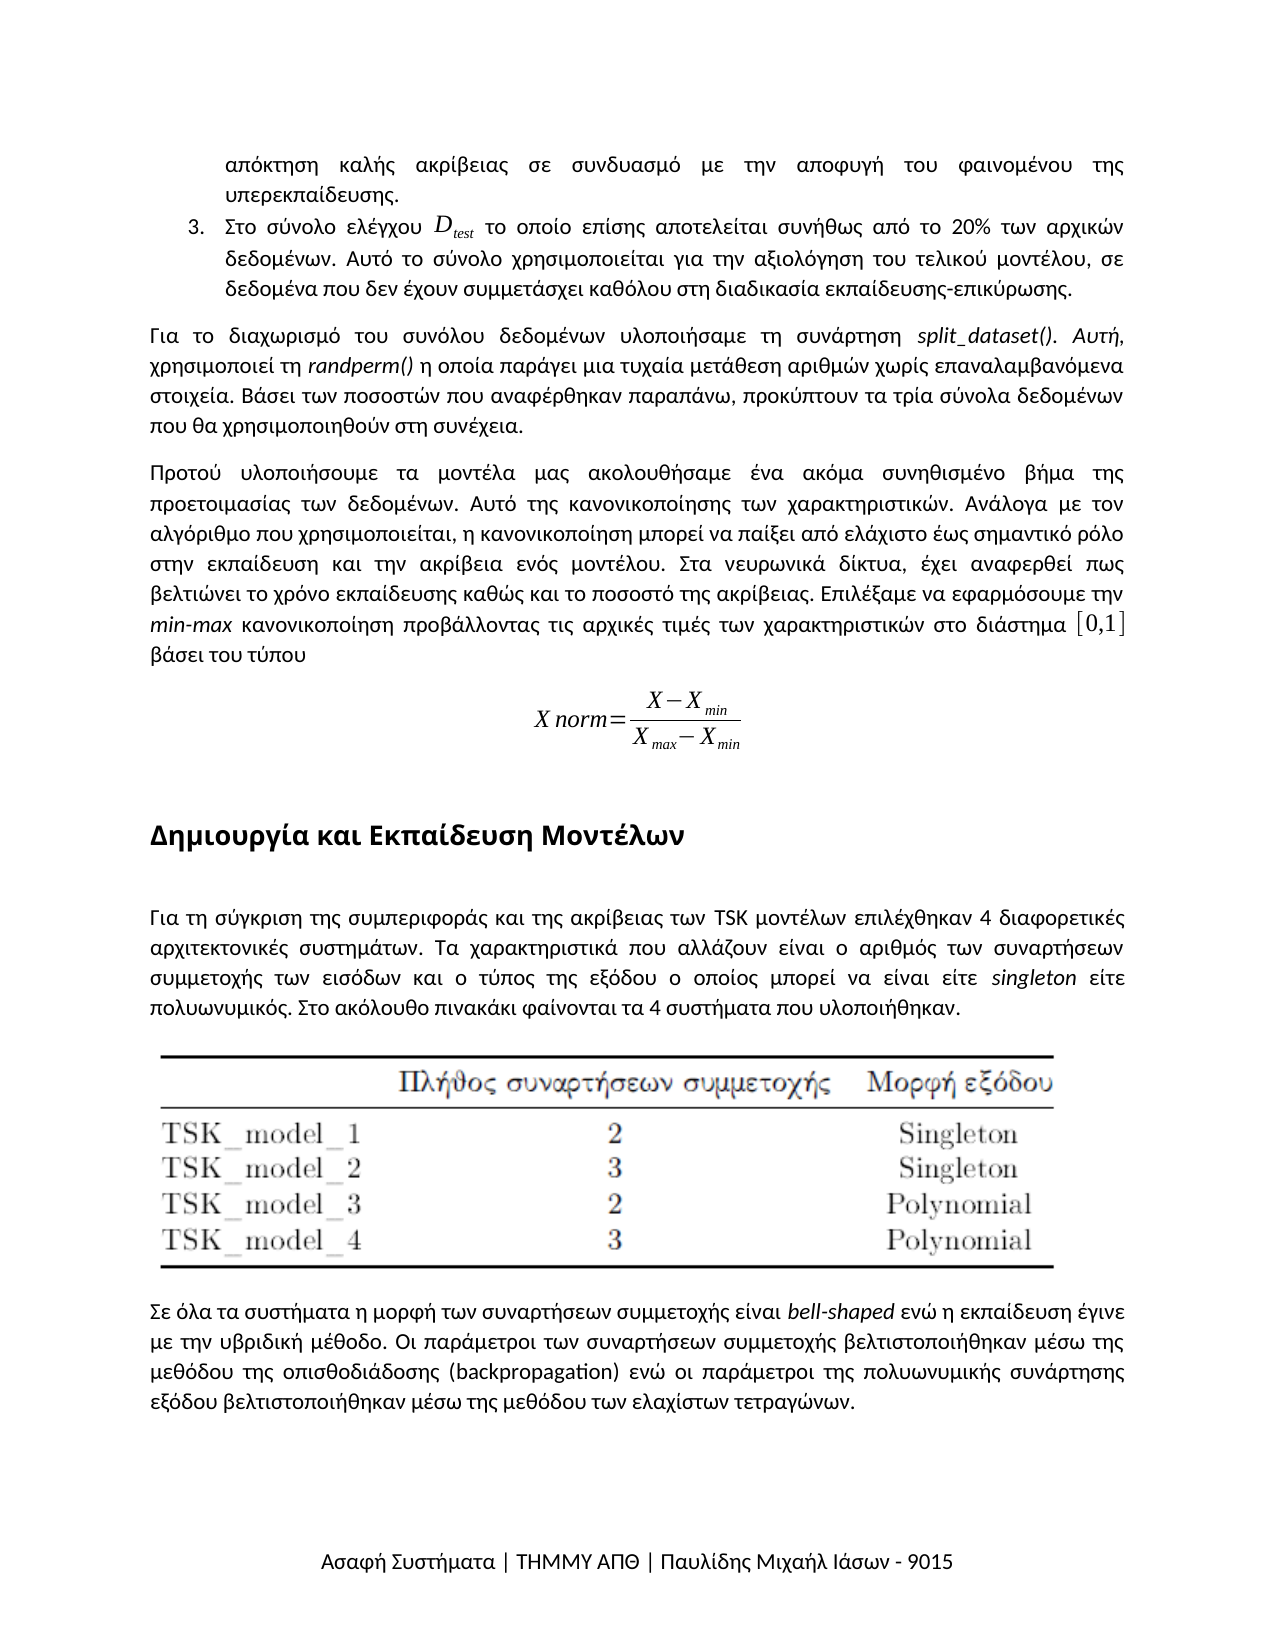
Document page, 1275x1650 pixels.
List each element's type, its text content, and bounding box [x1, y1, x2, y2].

list Στο σύνολο ελέγχου το οποίο επίσης αποτελείται συνήθως από το 20% των αρχικών δεδομένων. Αυτό το σύνολο χρησιμοποιείται για την αξιολόγηση του τελικού μοντέλου, σε δεδομένα που δεν έχουν συμμετάσχει καθόλου στη διαδικασία εκπαίδευσης-επικύρωσης. [187, 210, 1125, 302]
text Προτού υλοποιήσουμε τα μοντέλα μας ακολουθήσαμε ένα ακόμα συνηθισμένο βήμα της προετοιμασίας των δεδομένων. Αυτό της κανονικοποίησης των χαρακτηριστικών. Ανάλογα με τον αλγόριθμο που χρησιμοποιείται, η κανονικοποίηση μπορεί να παίξει από ελάχιστο έως σημαντικό ρόλο στην εκπαίδευση και την ακρίβεια ενός μοντέλου. Στα νευρωνικά δίκτυα, έχει αναφερθεί πως βελτιώνει το χρόνο εκπαίδευσης καθώς και το ποσοστό της ακρίβειας. Επιλέξαμε να εφαρμόσουμε την min-max κανονικοποίηση προβάλλοντας τις αρχικές τιμές των χαρακτηριστικών στο διάστημα βάσει του τύπου [150, 458, 1125, 668]
text Σε όλα τα συστήματα η μορφή των συναρτήσεων συμμετοχής είναι bell-shaped ενώ η εκπαίδευση έγινε με την υβριδική μέθοδο. Οι παράμετροι των συναρτήσεων συμμετοχής βελτιστοποιήθηκαν μέσω της μεθόδου της οπισθοδιάδοσης (backpropagation) ενώ οι παράμετροι της πολυωνυμικής συνάρτησης εξόδου βελτιστοποιήθηκαν μέσω της μεθόδου των ελαχίστων τετραγώνων. [150, 1297, 1125, 1415]
picture [150, 1040, 1064, 1278]
text Για το διαχωρισμό του συνόλου δεδομένων υλοποιήσαμε τη συνάρτηση split_dataset(). Αυτή, χρησιμοποιεί τη randperm() η οποία παράγει μια τυχαία μετάθεση αριθμών χωρίς επαναλαμβανόμενα στοιχεία. Βάσει των ποσοστών που αναφέρθηκαν παραπάνω, προκύπτουν τα τρία σύνολα δεδομένων που θα χρησιμοποιηθούν στη συνέχεια. [150, 321, 1125, 440]
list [187, 150, 1125, 208]
subtitle Δημιουργία και Εκπαίδευση Μοντέλων [150, 816, 1125, 853]
text Για τη σύγκριση της συμπεριφοράς και της ακρίβειας των TSK μοντέλων επιλέχθηκαν 4 διαφορετικές αρχιτεκτονικές συστημάτων. Τα χαρακτηριστικά που αλλάζουν είναι ο αριθμός των συναρτήσεων συμμετοχής των εισόδων και ο τύπος της εξόδου ο οποίος μπορεί να είναι είτε singleton είτε πολυωνυμικός. Στο ακόλουθο πινακάκι φαίνονται τα 4 συστήματα που υλοποιήθηκαν. [150, 903, 1125, 1022]
